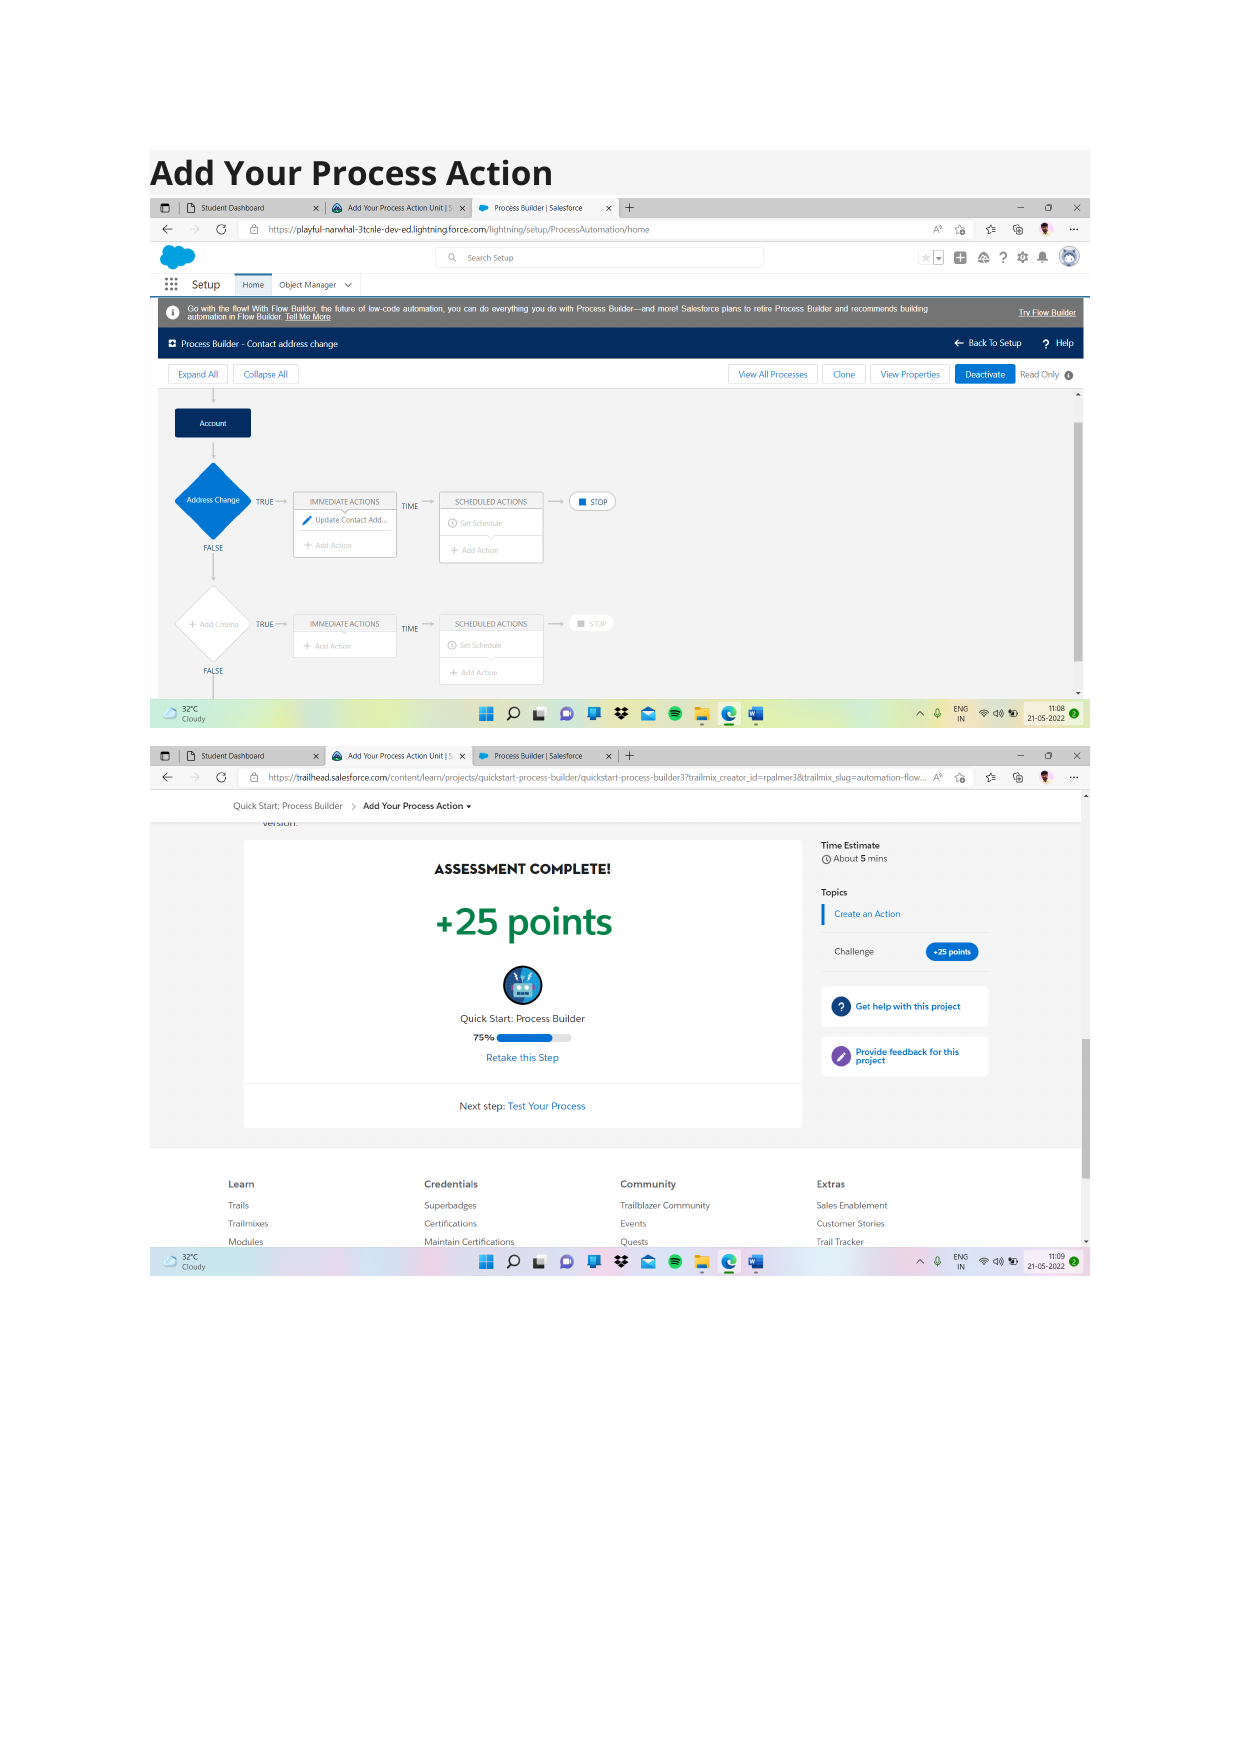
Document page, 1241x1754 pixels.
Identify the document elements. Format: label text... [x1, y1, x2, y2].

subtitle Add Your Process Action [150, 150, 1090, 195]
picture [150, 746, 1091, 1276]
picture [150, 198, 1091, 728]
